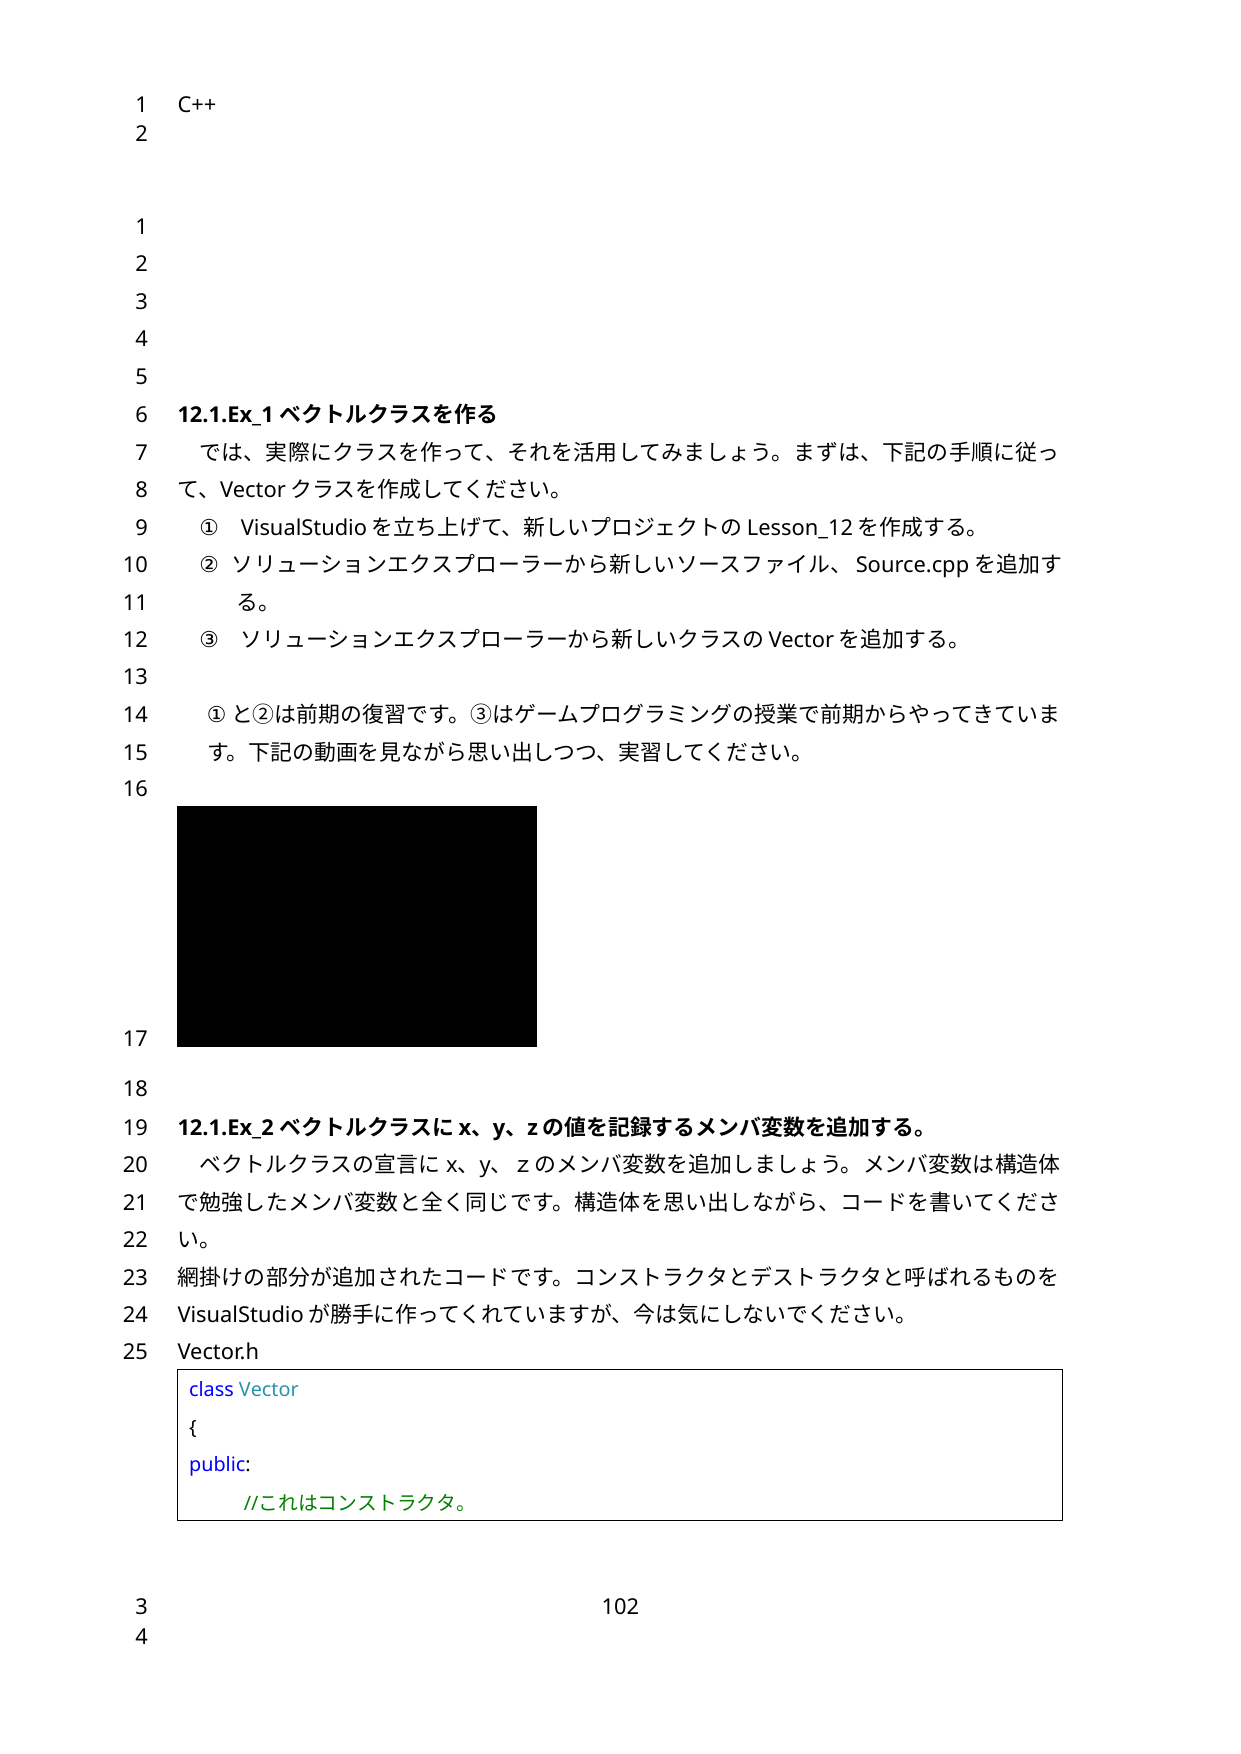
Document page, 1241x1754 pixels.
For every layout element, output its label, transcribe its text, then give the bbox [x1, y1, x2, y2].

text Vector.h [177, 1332, 1063, 1369]
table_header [178, 1370, 1062, 1520]
text ① VisualStudioを立ち上げて、新しいプロジェクトのLesson_12を作成する。 [177, 507, 1063, 544]
text 網掛けの部分が追加されたコードです。コンストラクタとデストラクタと呼ばれるものをVisualStudioが勝手に作ってくれていますが、今は気にしないでください。 [177, 1257, 1063, 1332]
text ①と②は前期の復習です。③はゲームプログラミングの授業で前期からやってきています。下記の動画を見ながら思い出しつつ、実習してください。 [207, 694, 1063, 769]
subtitle 12.1.Ex_2 ベクトルクラスにx、y、zの値を記録するメンバ変数を追加する。 [177, 1107, 1063, 1144]
picture [177, 806, 537, 1047]
subtitle 12.1.Ex_1 ベクトルクラスを作る [177, 394, 1063, 432]
text ③ ソリューションエクスプローラーから新しいクラスのVectorを追加する。 [199, 619, 1063, 657]
text では、実際にクラスを作って、それを活用してみましょう。まずは、下記の手順に従って、Vectorクラスを作成してください。 [177, 432, 1063, 507]
text ベクトルクラスの宣言にx、y、ｚのメンバ変数を追加しましょう。メンバ変数は構造体で勉強したメンバ変数と全く同じです。構造体を思い出しながら、コードを書いてください。 [177, 1144, 1063, 1257]
text ② ソリューションエクスプローラーから新しいソースファイル、Source.cppを追加する。 [199, 544, 1063, 619]
